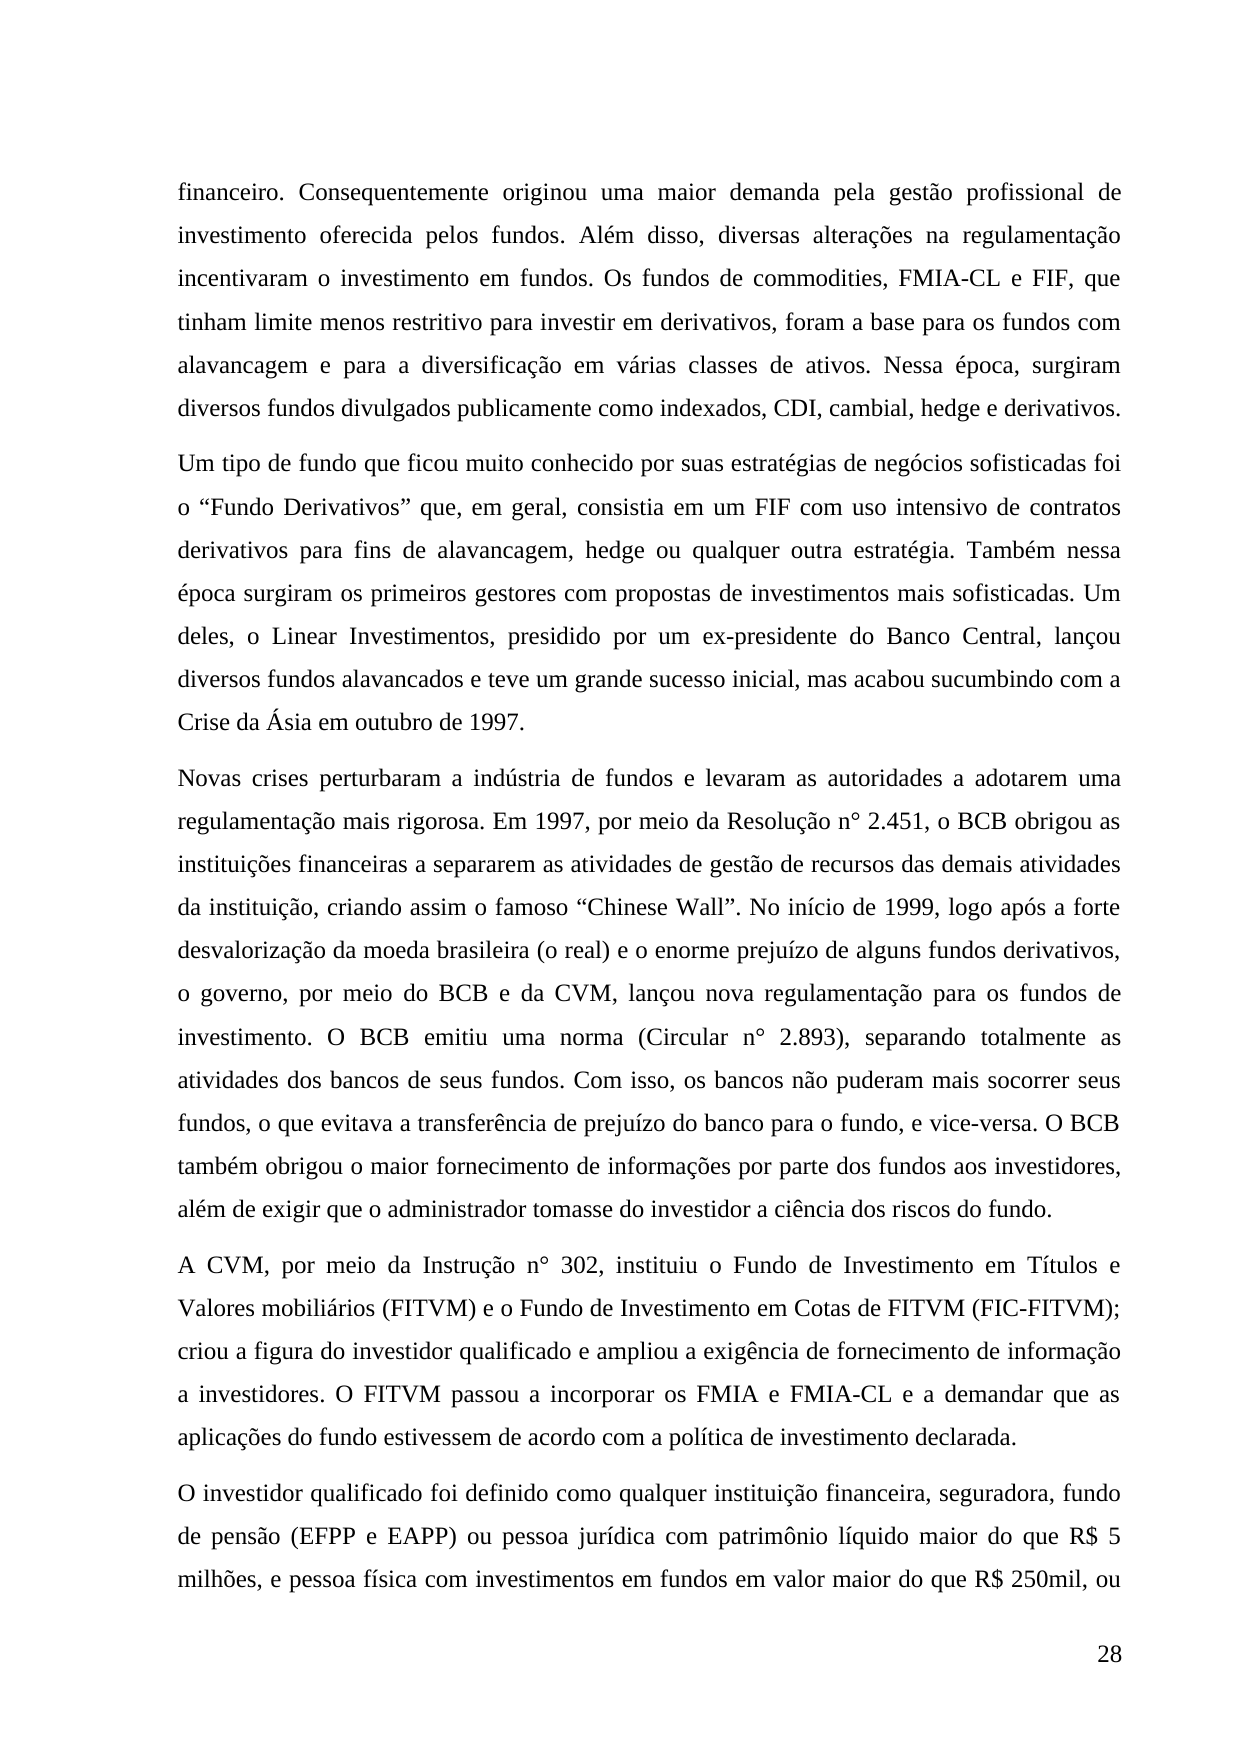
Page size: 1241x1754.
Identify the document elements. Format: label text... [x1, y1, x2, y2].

text Novas crises perturbaram a indústria de fundos e levaram as autoridades a adotarem uma regulamentação mais rigorosa. Em 1997, por meio da Resolução n° 2.451, o BCB obrigou as instituições financeiras a separarem as atividades de gestão de recursos das demais atividades da instituição, criando assim o famoso “Chinese Wall”. No início de 1999, logo após a forte desvalorização da moeda brasileira (o real) e o enorme prejuízo de alguns fundos derivativos, o governo, por meio do BCB e da CVM, lançou nova regulamentação para os fundos de investimento. O BCB emitiu uma norma (Circular n° 2.893), separando totalmente as atividades dos bancos de seus fundos. Com isso, os bancos não puderam mais socorrer seus fundos, o que evitava a transferência de prejuízo do banco para o fundo, e vice-versa. O BCB também obrigou o maior fornecimento de informações por parte dos fundos aos investidores, além de exigir que o administrador tomasse do investidor a ciência dos riscos do fundo. [177, 763, 1122, 1223]
text A CVM, por meio da Instrução n° 302, instituiu o Fundo de Investimento em Títulos e Valores mobiliários (FITVM) e o Fundo de Investimento em Cotas de FITVM (FIC-FITVM); criou a figura do investidor qualificado e ampliou a exigência de fornecimento de informação a investidores. O FITVM passou a incorporar os FMIA e FMIA-CL e a demandar que as aplicações do fundo estivessem de acordo com a política de investimento declarada. [177, 1250, 1122, 1451]
text Um tipo de fundo que ficou muito conhecido por suas estratégias de negócios sofisticadas foi o “Fundo Derivativos” que, em geral, consistia em um FIF com uso intensivo de contratos derivativos para fins de alavancagem, hedge ou qualquer outra estratégia. Também nessa época surgiram os primeiros gestores com propostas de investimentos mais sofisticadas. Um deles, o Linear Investimentos, presidido por um ex-presidente do Banco Central, lançou diversos fundos alavancados e teve um grande sucesso inicial, mas acabou sucumbindo com a Crise da Ásia em outubro de 1997. [177, 448, 1122, 736]
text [177, 1478, 1122, 1593]
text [177, 177, 1122, 422]
